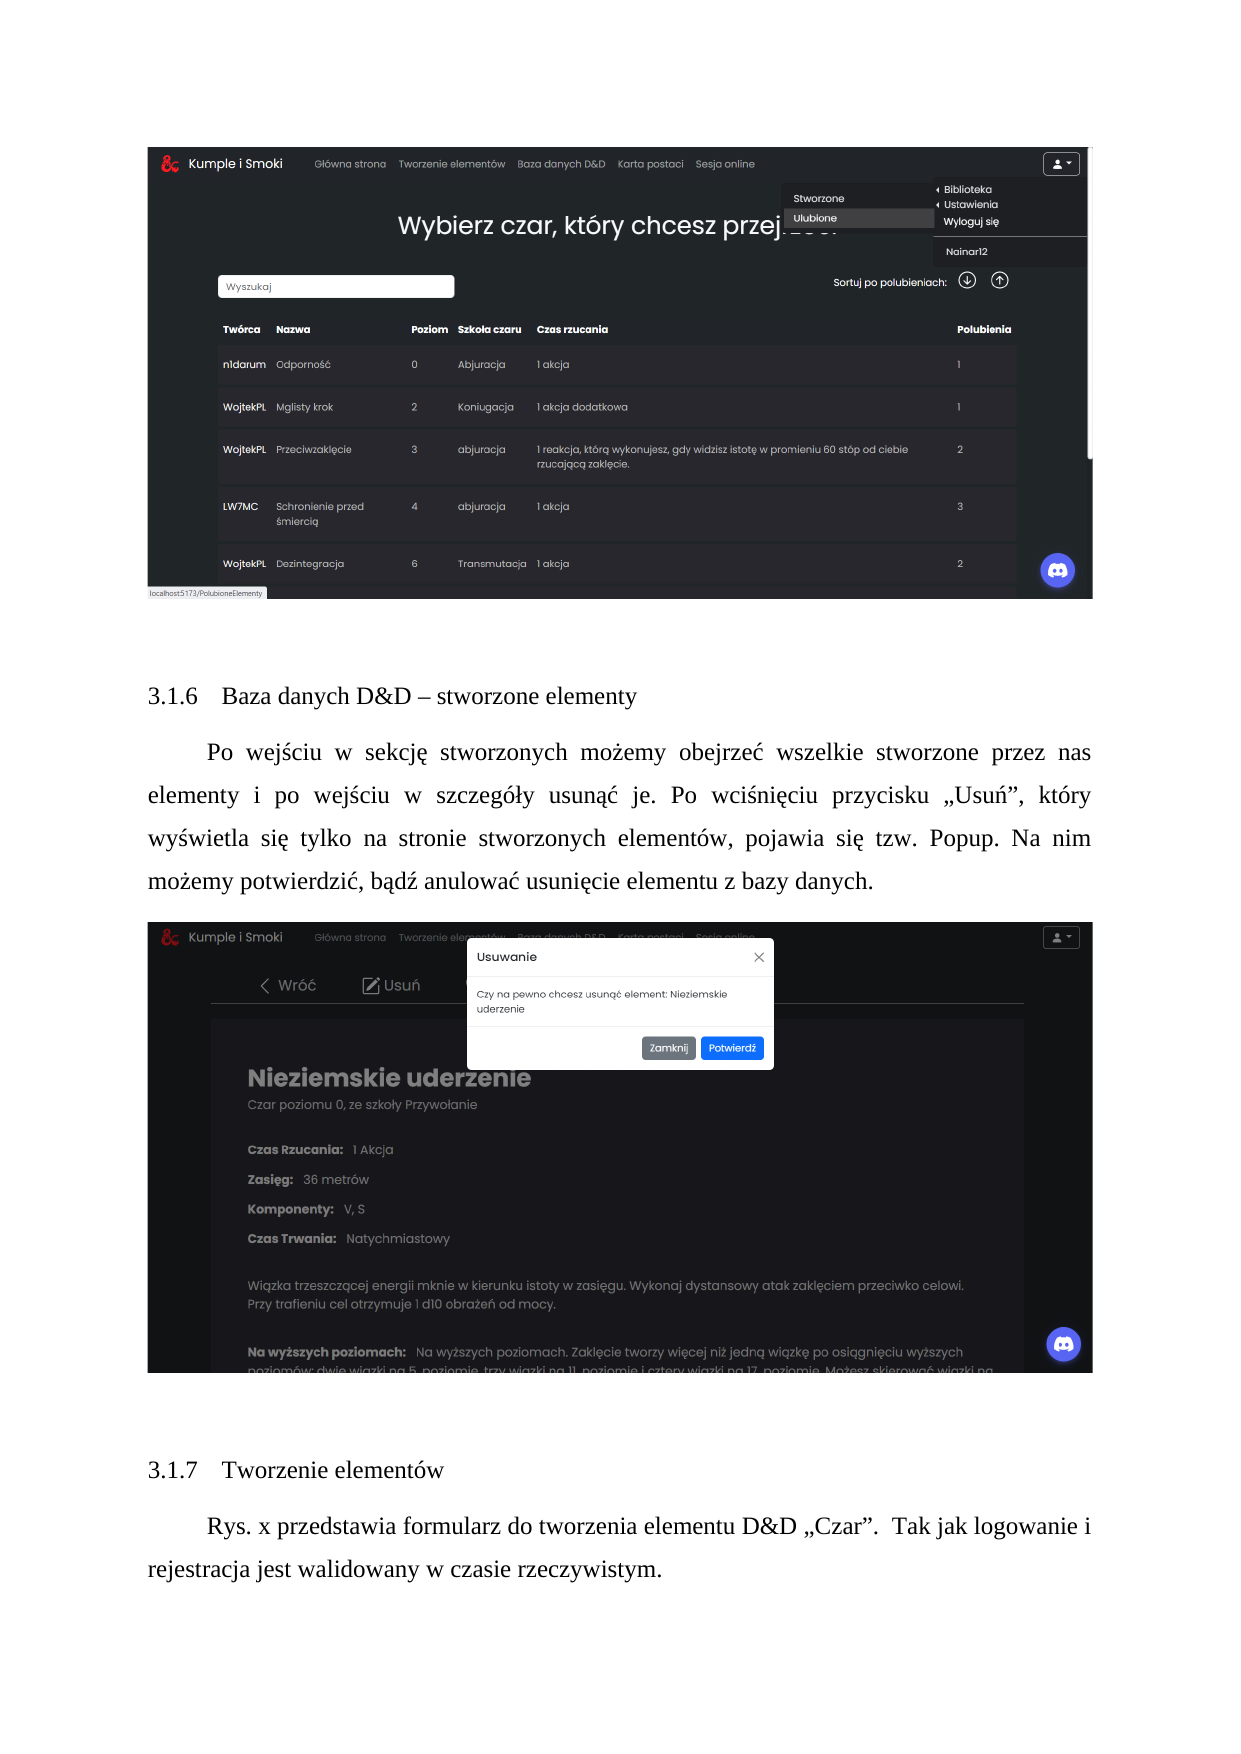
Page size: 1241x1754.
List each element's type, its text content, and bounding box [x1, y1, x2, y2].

text Rys. x przedstawia formularz do tworzenia elementu D&D „Czar”. Tak jak logowanie i rejestracja jest walidowany w czasie rzeczywistym. [148, 1511, 1093, 1583]
picture [147, 147, 1093, 599]
subtitle Baza danych D&D – stworzone elementy [148, 681, 1093, 710]
text Po wejściu w sekcję stworzonych możemy obejrzeć wszelkie stworzone przez nas elementy i po wejściu w szczegóły usunąć je. Po wciśnięciu przycisku „Usuń”, który wyświetla się tylko na stronie stworzonych elementów, pojawia się tzw. Popup. Na nim możemy potwierdzić, bądź anulować usunięcie elementu z bazy danych. [148, 737, 1093, 895]
picture [147, 922, 1093, 1373]
subtitle Tworzenie elementów [148, 1455, 1093, 1484]
